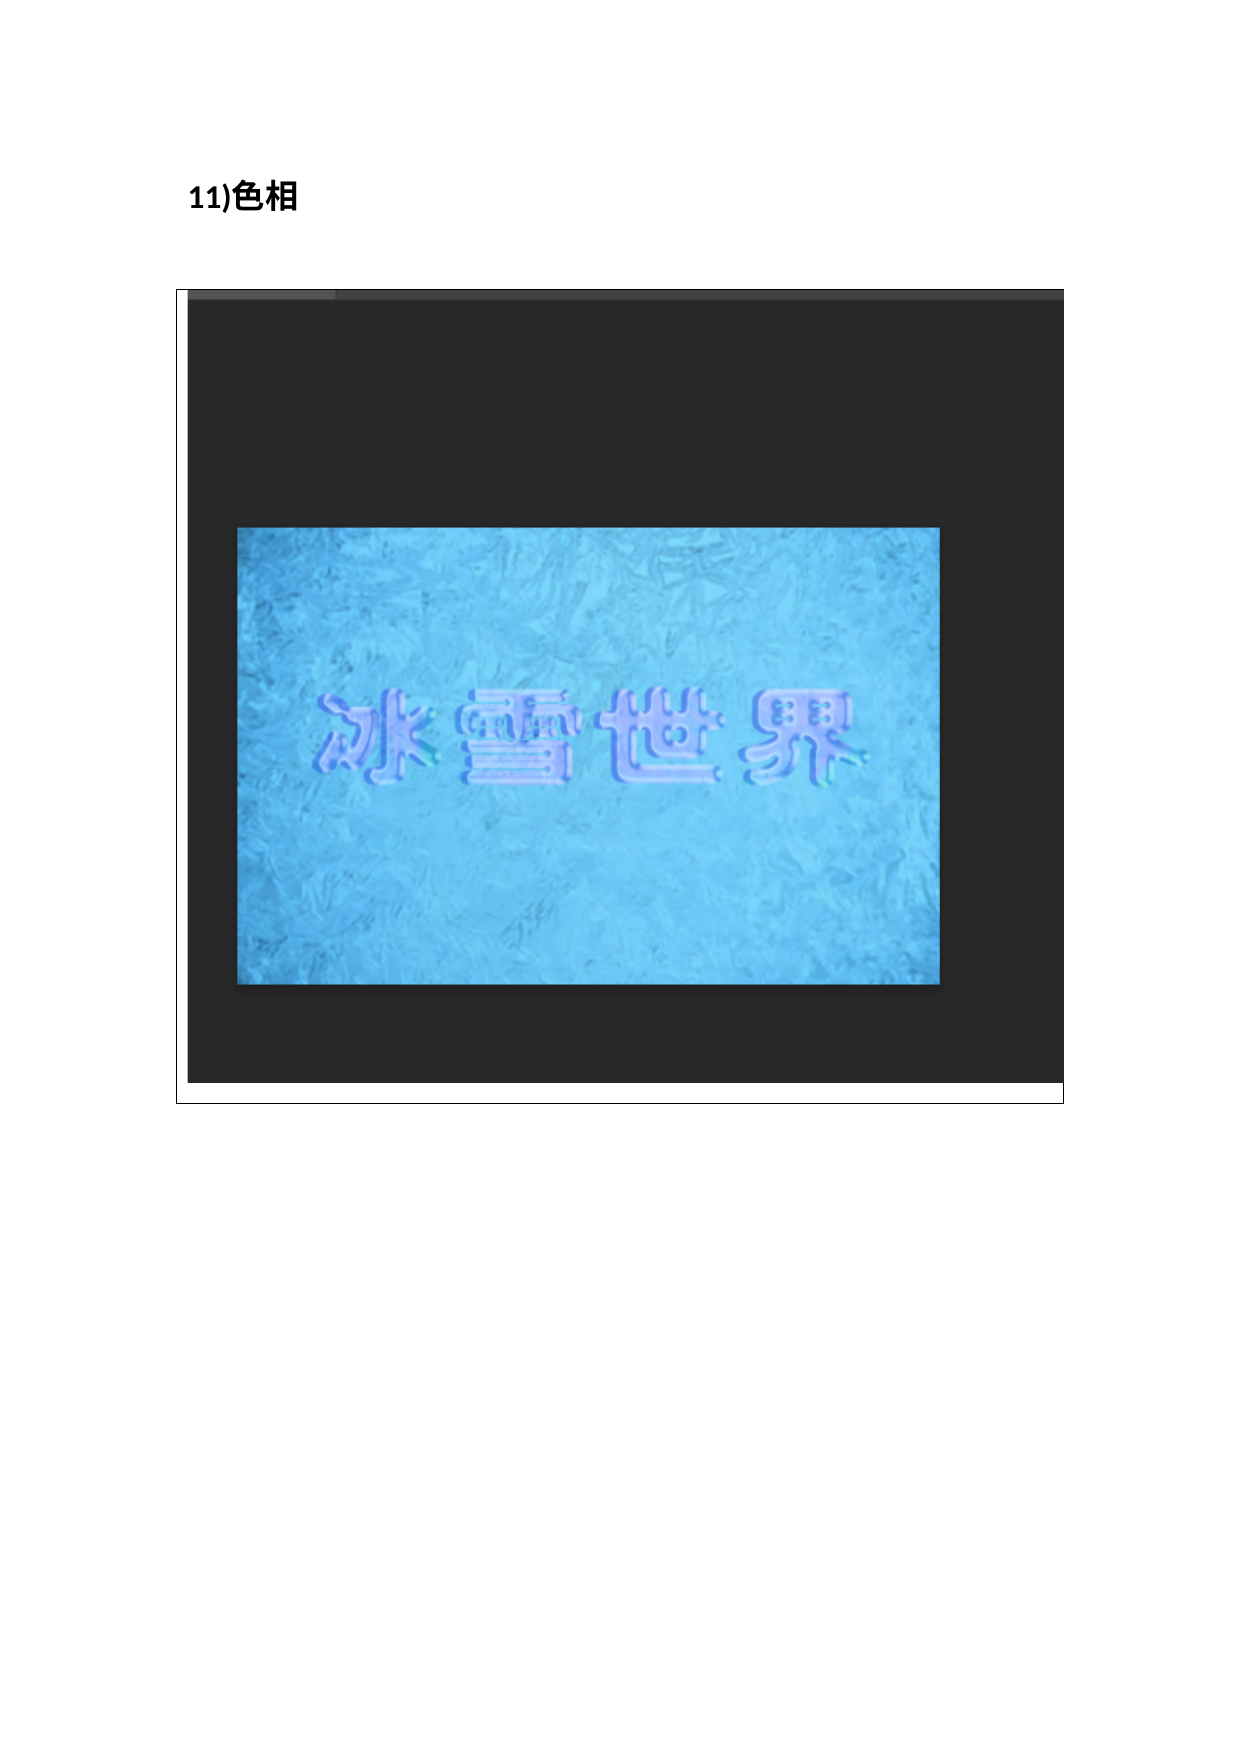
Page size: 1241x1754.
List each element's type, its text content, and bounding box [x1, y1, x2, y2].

table_header [177, 290, 1063, 1103]
picture [187, 290, 1064, 1083]
subtitle 11)色相 [187, 162, 1053, 227]
